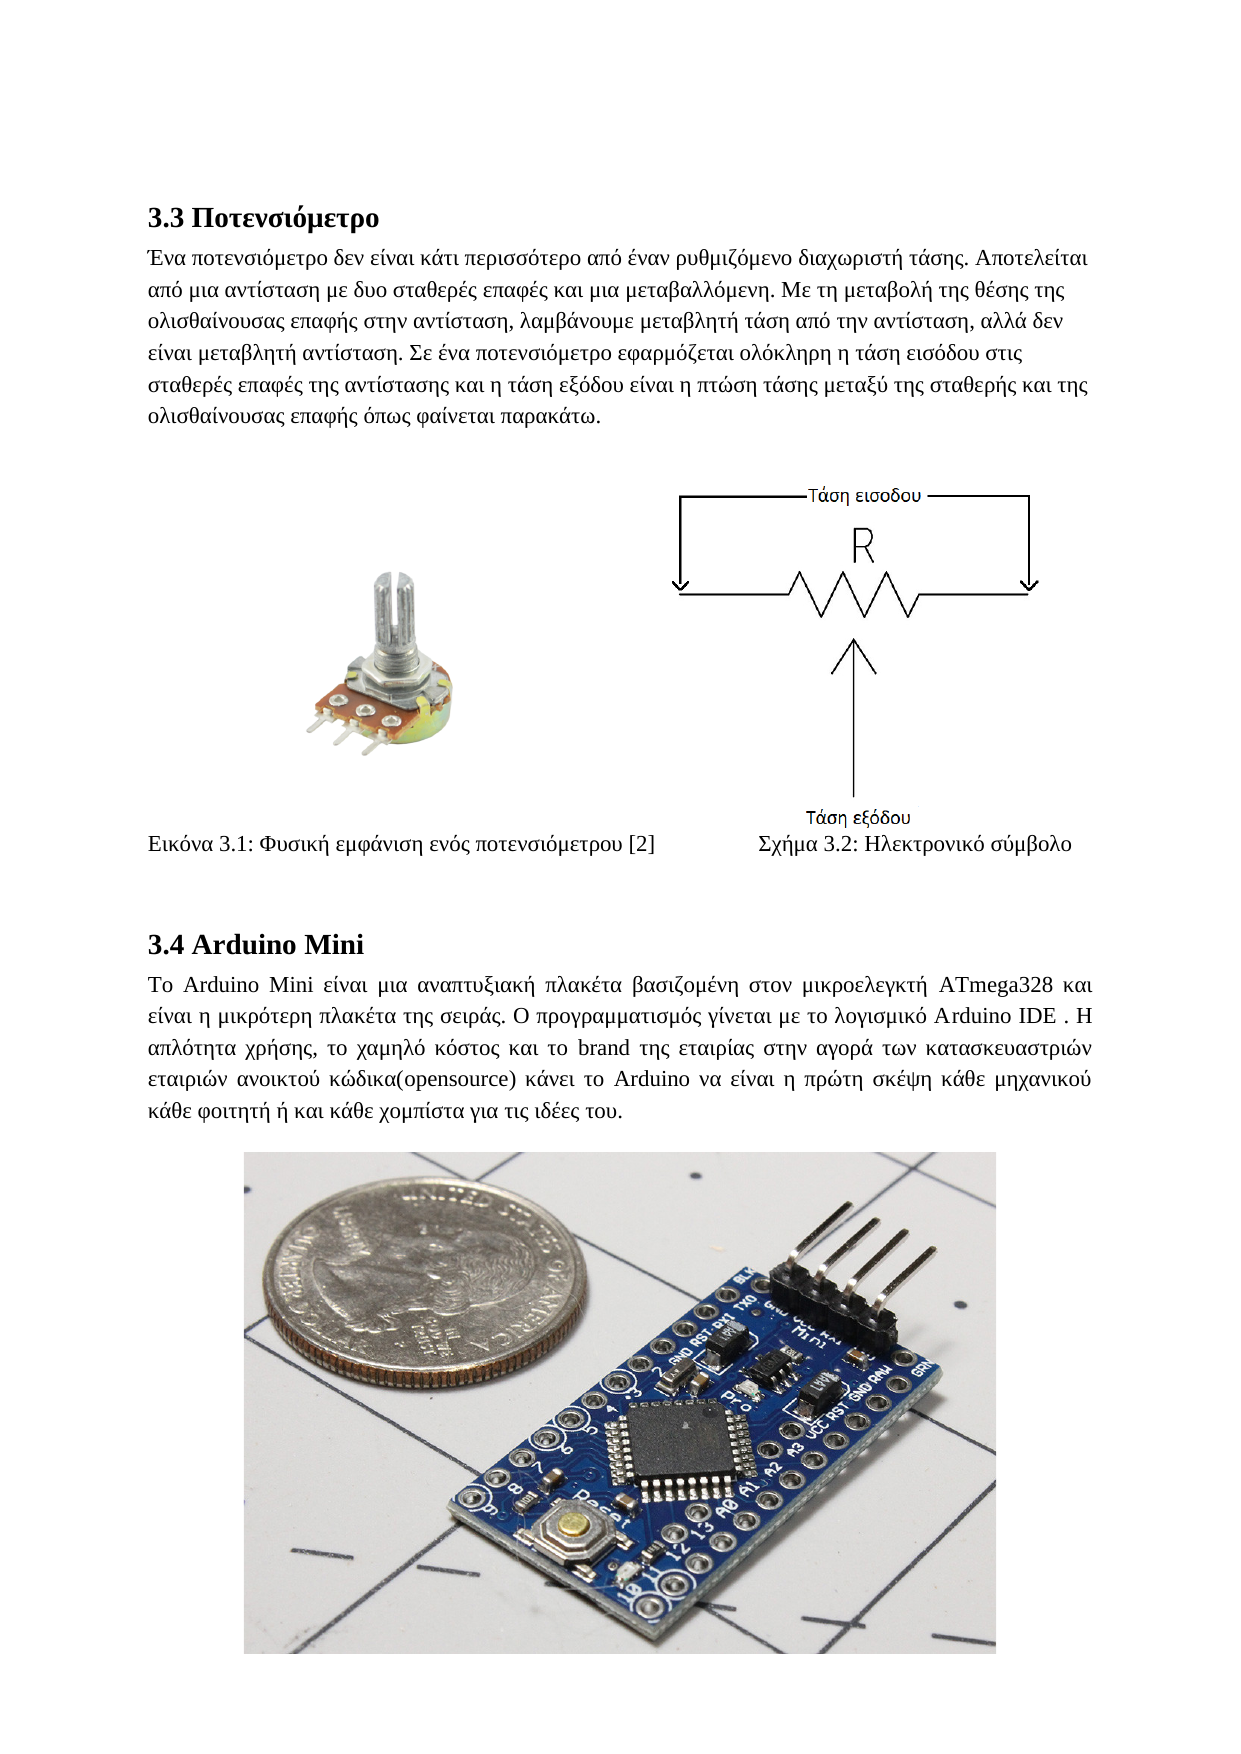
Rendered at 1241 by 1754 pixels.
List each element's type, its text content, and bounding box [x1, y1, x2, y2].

picture [147, 507, 611, 820]
picture [243, 1152, 997, 1654]
text Το Arduino Mini είναι μια αναπτυξιακή πλακέτα βασιζομένη στον μικροελεγκτή ATmega328 και είναι η μικρότερη πλακέτα της σειράς. Ο προγραμματισμός γίνεται με το λογισμικό Αrduino IDE . Η απλότητα χρήσης, το χαμηλό κόστος και το brand της εταιρίας στην αγορά των κατασκευαστριών εταιριών ανοικτού κώδικα(opensource) κάνει το Arduino να είναι η πρώτη σκέψη κάθε μηχανικού κάθε φοιτητή ή και κάθε χομπίστα για τις ιδέες του. [148, 971, 1092, 1123]
subtitle 3.3 Ποτενσιόμετρο [148, 200, 1092, 234]
text Ένα ποτενσιόμετρο δεν είναι κάτι περισσότερο από έναν ρυθμιζόμενο διαχωριστή τάσης. Αποτελείται από μια αντίσταση με δυο σταθερές επαφές και μια μεταβαλλόμενη. Με τη μεταβολή της θέσης της ολισθαίνουσας επαφής στην αντίσταση, λαμβάνουμε μεταβλητή τάση από την αντίσταση, αλλά δεν είναι μεταβλητή αντίσταση. Σε ένα ποτενσιόμετρο εφαρμόζεται ολόκληρη η τάση εισόδου στις σταθερές επαφές της αντίστασης και η τάση εξόδου είναι η πτώση τάσης μεταξύ της σταθερής και της ολισθαίνουσας επαφής όπως φαίνεται παρακάτω. [148, 244, 1092, 428]
subtitle 3.4 Arduino Mini [148, 927, 1092, 960]
picture [664, 480, 1042, 830]
